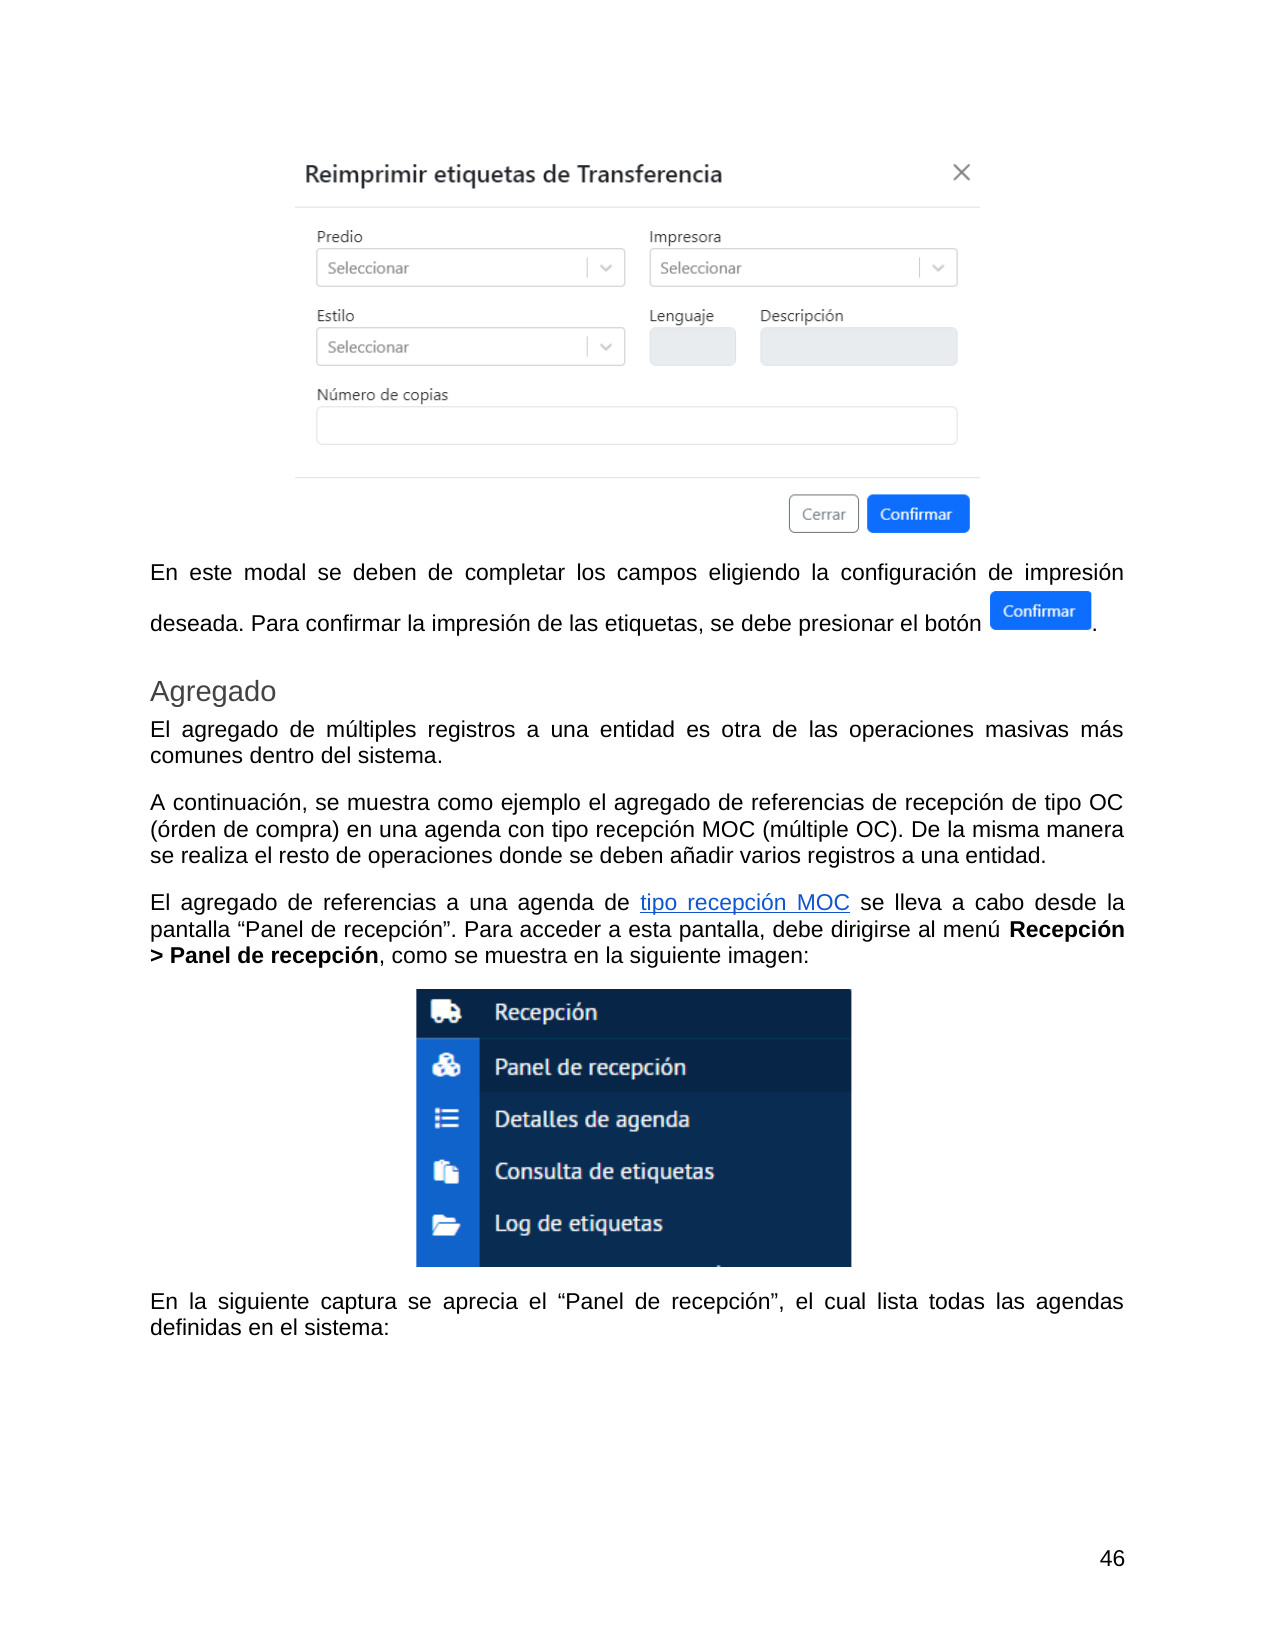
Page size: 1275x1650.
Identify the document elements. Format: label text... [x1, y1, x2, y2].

text El agregado de múltiples registros a una entidad es otra de las operaciones masivas más comunes dentro del sistema. [150, 716, 1125, 768]
picture [988, 589, 1092, 632]
subtitle Agregado [150, 674, 1125, 707]
picture [416, 989, 859, 1267]
text El agregado de referencias a una agenda de tipo recepción MOC se lleva a cabo desde la pantalla “Panel de recepción”. Para acceder a esta pantalla, debe dirigirse al menú Recepción > Panel de recepción, como se muestra en la siguiente imagen: [150, 889, 1125, 968]
text A continuación, se muestra como ejemplo el agregado de referencias de recepción de tipo OC (órden de compra) en una agenda con tipo recepción MOC (múltiple OC). De la misma manera se realiza el resto de operaciones donde se deben añadir varios registros a una entidad. [150, 789, 1125, 868]
text En la siguiente captura se aprecia el “Panel de recepción”, el cual lista todas las agendas definidas en el sistema: [150, 1288, 1125, 1340]
picture [295, 151, 980, 539]
text En este modal se deben de completar los campos eligiendo la configuración de impresión deseada. Para confirmar la impresión de las etiquetas, se debe presionar el botón . [150, 559, 1125, 637]
